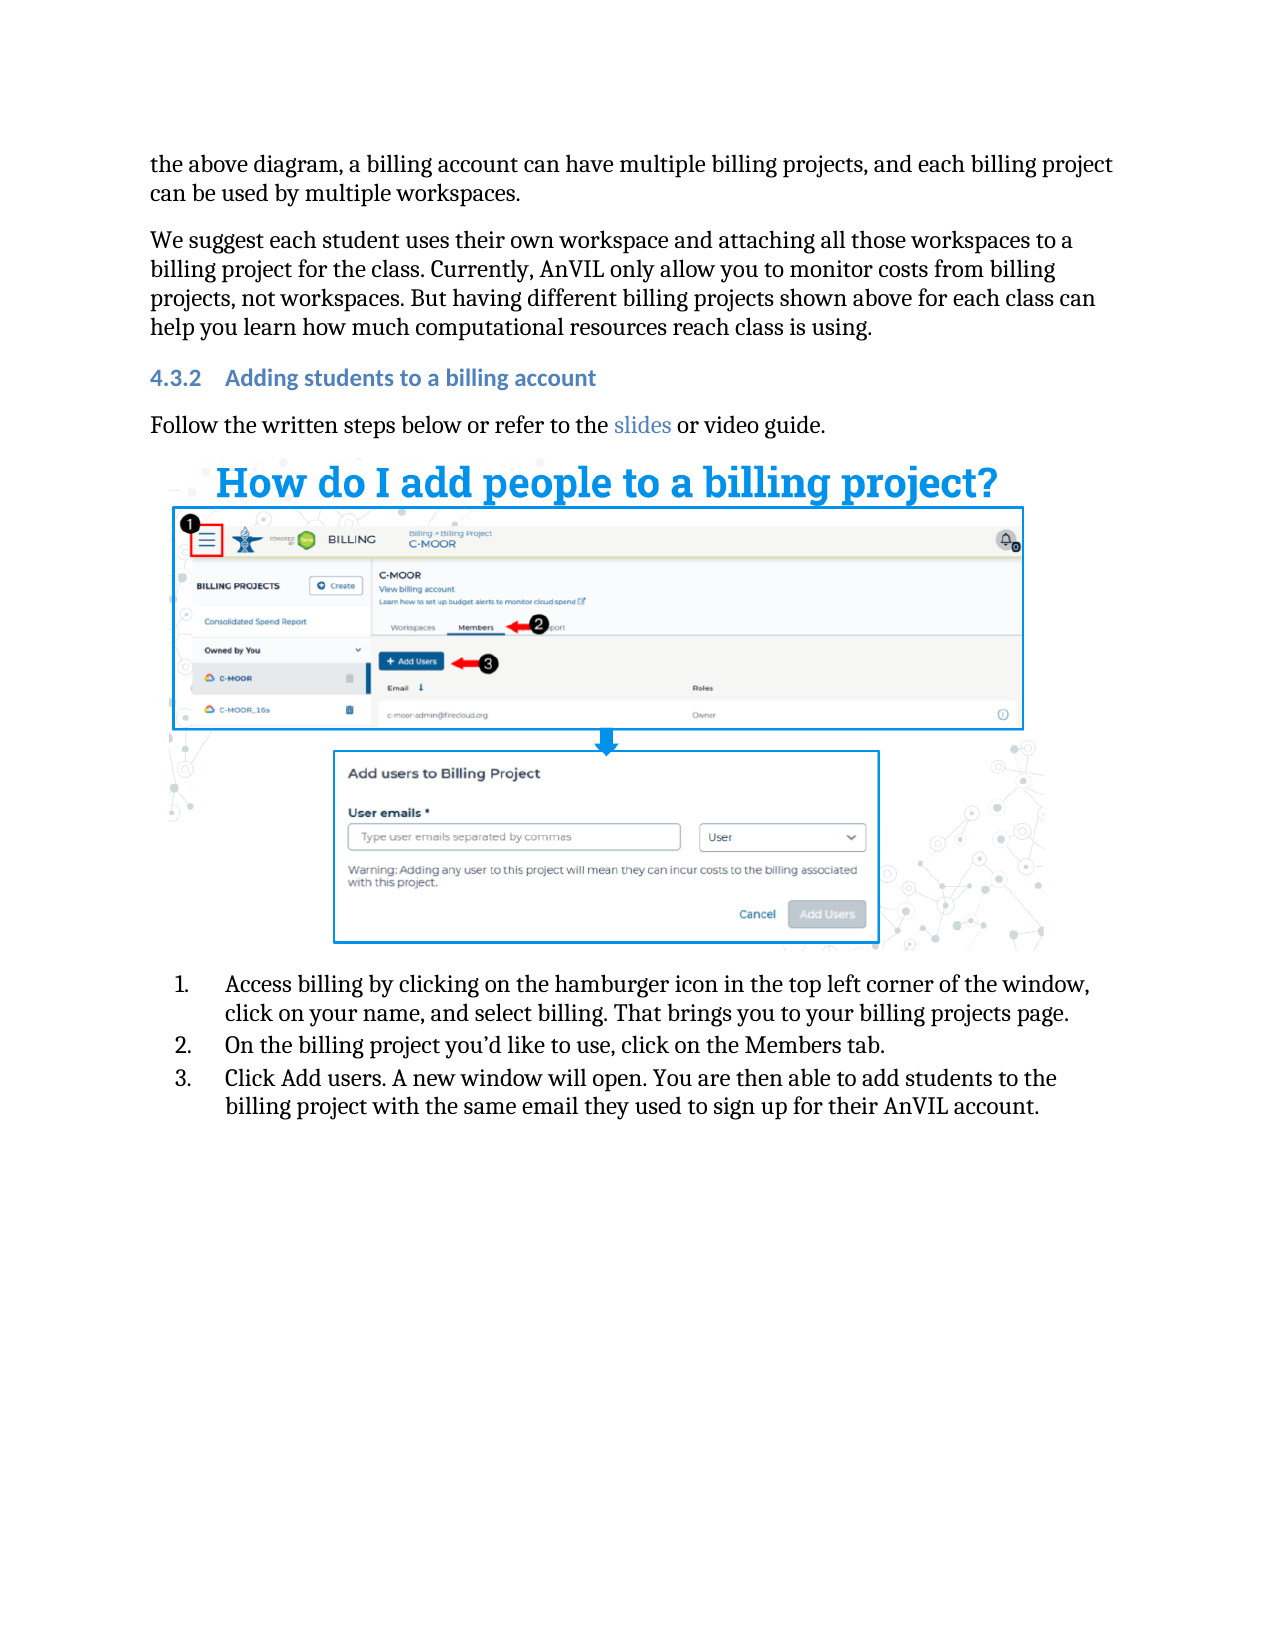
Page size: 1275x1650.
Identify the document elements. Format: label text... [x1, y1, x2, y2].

text Follow the written steps below or refer to the slides or video guide. [150, 411, 1125, 440]
list Access billing by clicking on the hamburger icon in the top left corner of the window, click on your name, and select billing. That brings you to your billing projects page. [175, 970, 1125, 1027]
list Click Add users. A new window will open. You are then able to add students to the billing project with the same email they used to sign up for their AnVIL account. [175, 1063, 1125, 1121]
text We suggest each student uses their own workspace and attaching all those workspaces to a billing project for the class. Currently, AnVIL only allow you to monitor costs from billing projects, not workspaces. But having different billing projects shown above for each class can help you learn how much computational resources reach class is using. [150, 226, 1125, 341]
picture [168, 458, 1044, 951]
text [150, 150, 1125, 207]
subtitle 4.3.2 Adding students to a billing account [150, 362, 1125, 393]
list On the billing project you’d like to use, click on the Members tab. [175, 1031, 1125, 1060]
